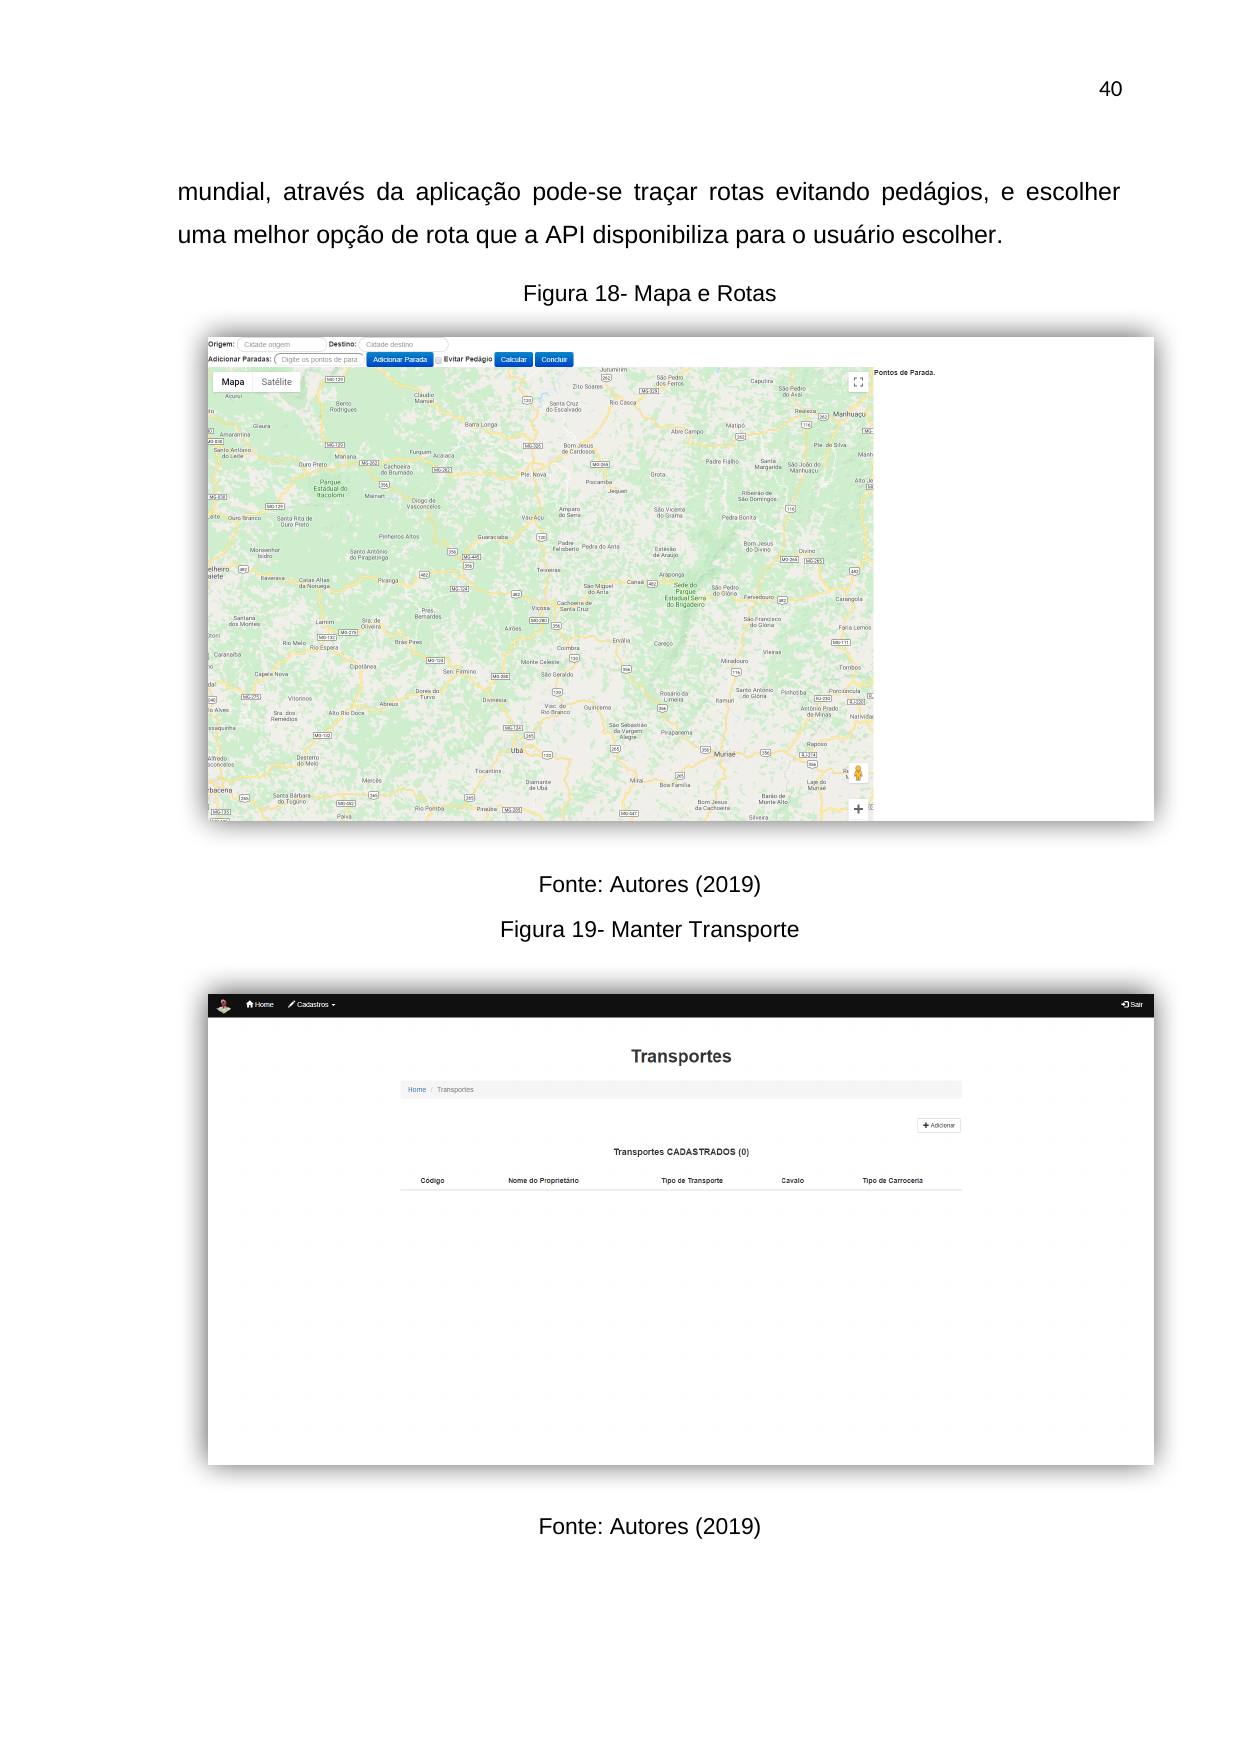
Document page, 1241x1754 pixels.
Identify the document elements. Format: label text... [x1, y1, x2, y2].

text Fonte: Autores (2019) [177, 1513, 1122, 1539]
picture [208, 994, 1154, 1465]
text Figura 19- Manter Transporte [177, 916, 1122, 942]
picture [208, 337, 1154, 821]
text Fonte: Autores (2019) [177, 871, 1122, 897]
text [177, 177, 1122, 249]
